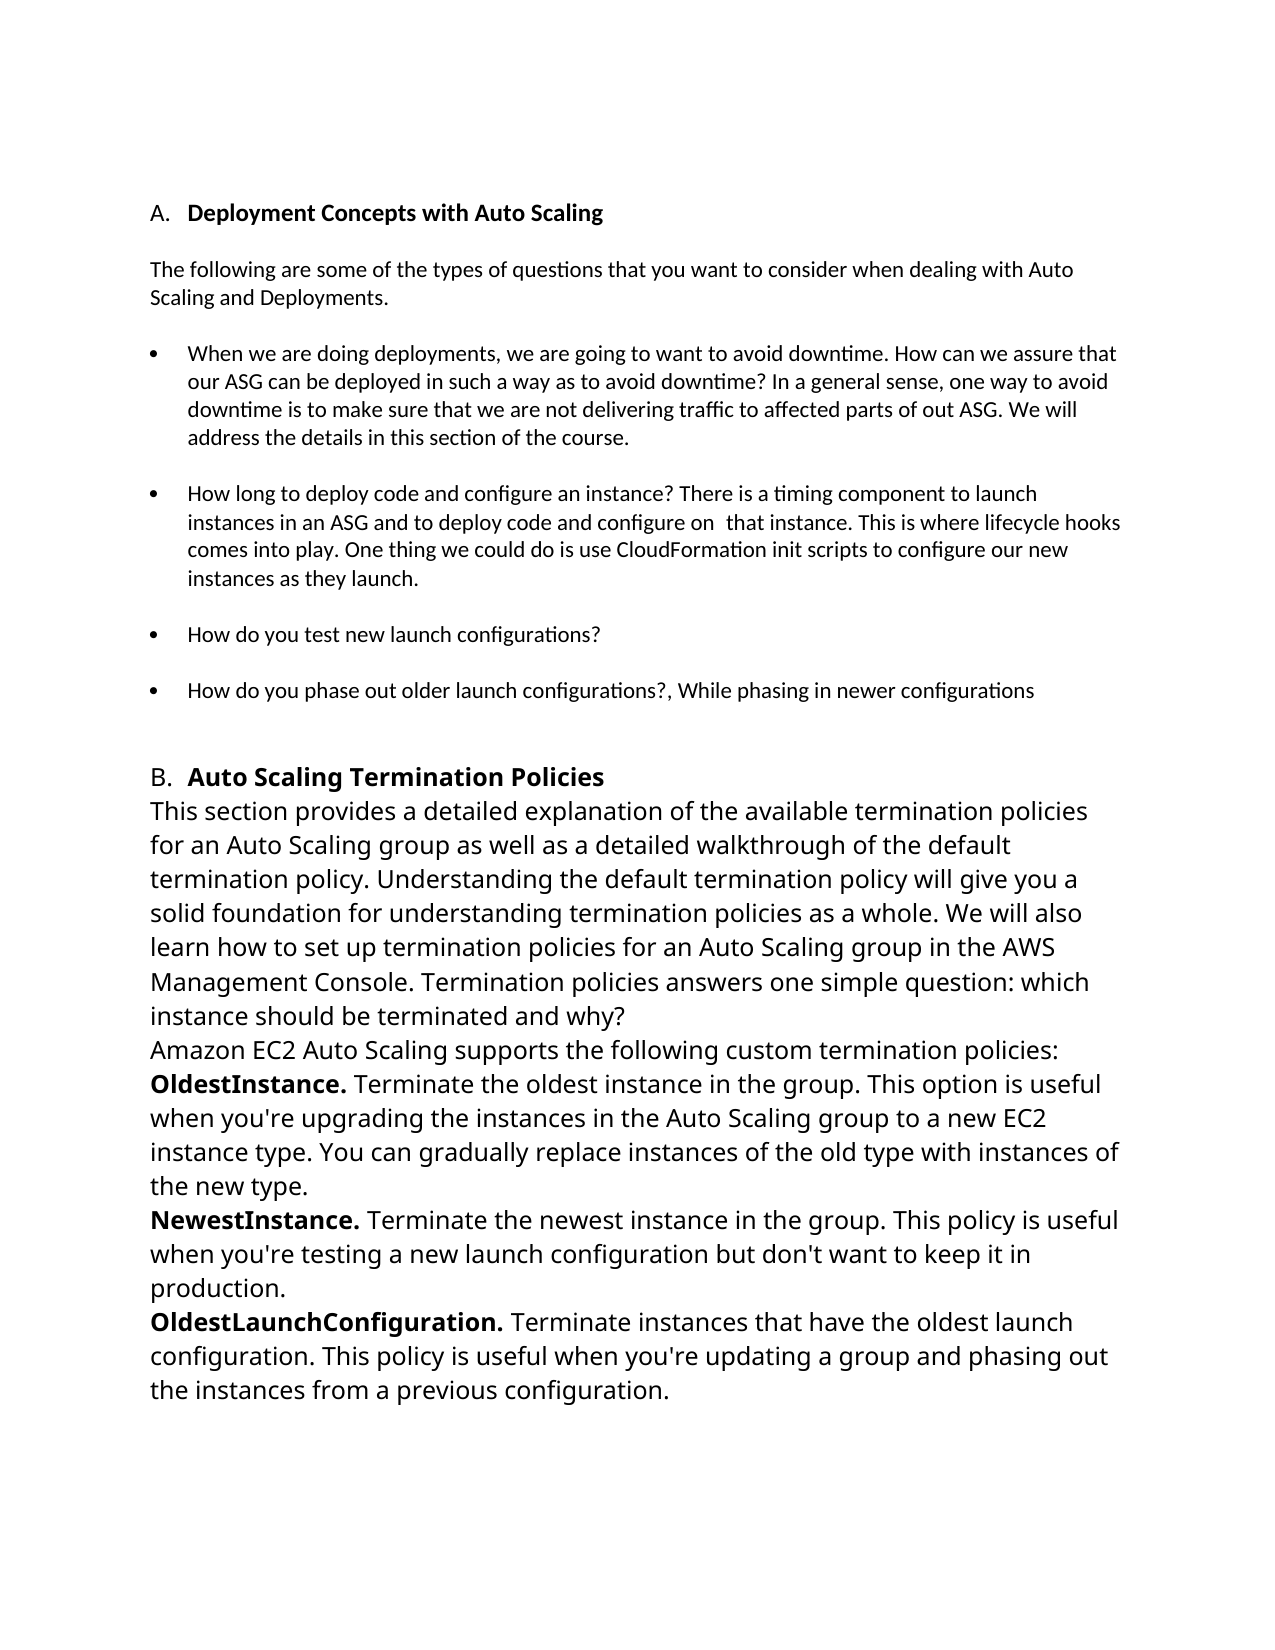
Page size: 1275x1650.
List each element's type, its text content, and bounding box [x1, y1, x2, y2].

text This section provides a detailed explanation of the available termination policies for an Auto Scaling group as well as a detailed walkthrough of the default termination policy. Understanding the default termination policy will give you a solid foundation for understanding termination policies as a whole. We will also learn how to set up termination policies for an Auto Scaling group in the AWS Management Console. Termination policies answers one simple question: which instance should be terminated and why? [150, 794, 1125, 1032]
text OldestInstance. Terminate the oldest instance in the group. This option is useful when you're upgrading the instances in the Auto Scaling group to a new EC2 instance type. You can gradually replace instances of the old type with instances of the new type. [150, 1066, 1125, 1203]
list How do you test new launch configurations? [150, 620, 1125, 648]
list Auto Scaling Termination Policies [150, 760, 1125, 794]
text NewestInstance. Terminate the newest instance in the group. This policy is useful when you're testing a new launch configuration but don't want to keep it in production. [150, 1203, 1125, 1305]
text Amazon EC2 Auto Scaling supports the following custom termination policies: [150, 1032, 1125, 1066]
list When we are doing deployments, we are going to want to avoid downtime. How can we assure that our ASG can be deployed in such a way as to avoid downtime? In a general sense, one way to avoid downtime is to make sure that we are not delivering traffic to affected parts of out ASG. We will address the details in this section of the course. [150, 339, 1125, 452]
list How long to deploy code and configure an instance? There is a timing component to launch instances in an ASG and to deploy code and configure on that instance. This is where lifecycle hooks comes into play. One thing we could do is use CloudFormation init scripts to configure our new instances as they launch. [150, 479, 1125, 592]
list How do you phase out older launch configurations?, While phasing in newer configurations [150, 676, 1125, 704]
text OldestLaunchConfiguration. Terminate instances that have the oldest launch configuration. This policy is useful when you're updating a group and phasing out the instances from a previous configuration. [150, 1305, 1125, 1407]
list Deployment Concepts with Auto Scaling [150, 197, 1125, 227]
text The following are some of the types of questions that you want to consider when dealing with Auto Scaling and Deployments. [150, 255, 1125, 311]
